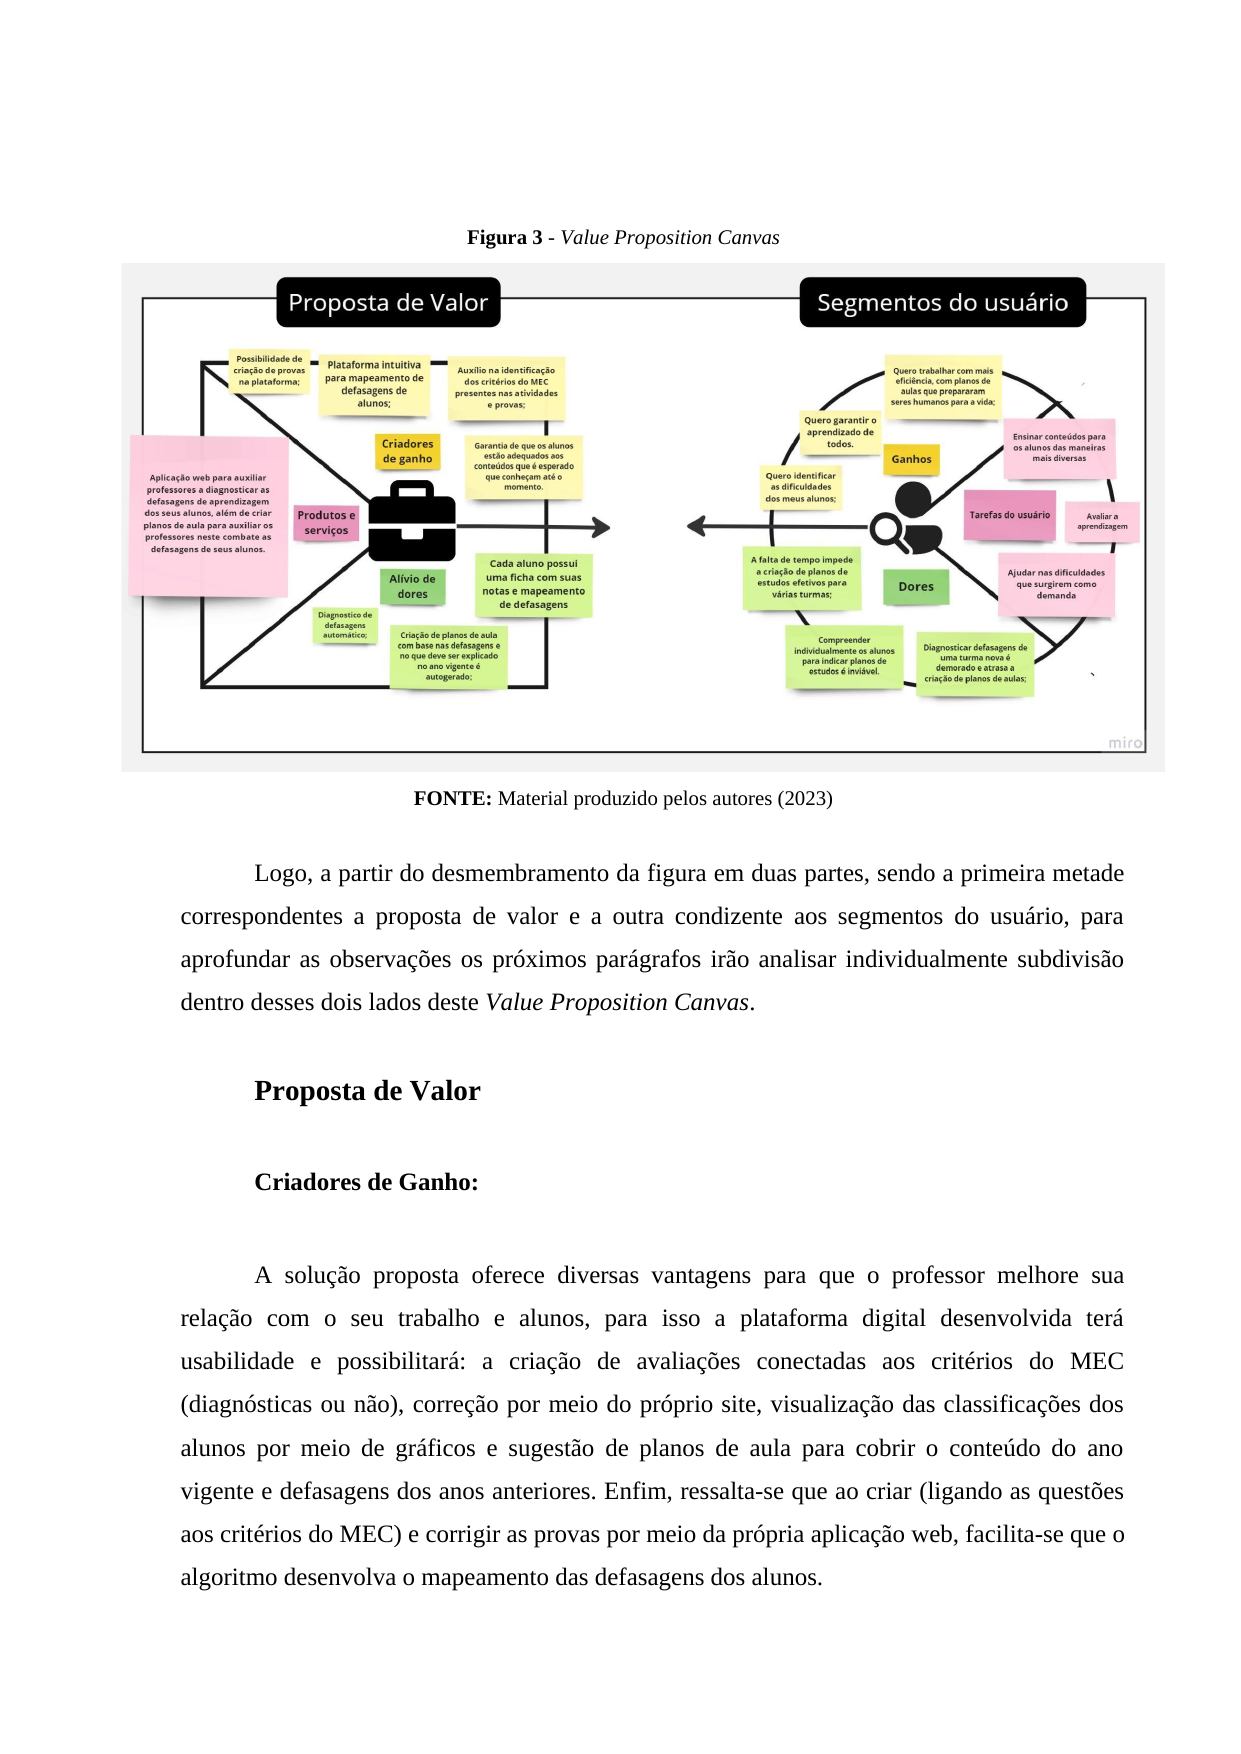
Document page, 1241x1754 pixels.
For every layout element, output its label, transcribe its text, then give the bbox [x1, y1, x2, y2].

text FONTE: Material produzido pelos autores (2023) [121, 786, 1125, 810]
text A solução proposta oferece diversas vantagens para que o professor melhore sua relação com o seu trabalho e alunos, para isso a plataforma digital desenvolvida terá usabilidade e possibilitará: a criação de avaliações conectadas aos critérios do MEC (diagnósticas ou não), correção por meio do próprio site, visualização das classificações dos alunos por meio de gráficos e sugestão de planos de aula para cobrir o conteúdo do ano vigente e defasagens dos anos anteriores. Enfim, ressalta-se que ao criar (ligando as questões aos critérios do MEC) e corrigir as provas por meio da própria aplicação web, facilita-se que o algoritmo desenvolva o mapeamento das defasagens dos alunos. [180, 1260, 1125, 1591]
text Logo, a partir do desmembramento da figura em duas partes, sendo a primeira metade correspondentes a proposta de valor e a outra condizente aos segmentos do usuário, para aprofundar as observações os próximos parágrafos irão analisar individualmente subdivisão dentro desses dois lados deste Value Proposition Canvas. [180, 858, 1125, 1016]
picture [121, 263, 1165, 772]
text Figura 3 - Value Proposition Canvas [121, 225, 1125, 263]
text Criadores de Ganho: [180, 1167, 1125, 1196]
text Proposta de Valor [180, 1073, 1125, 1107]
